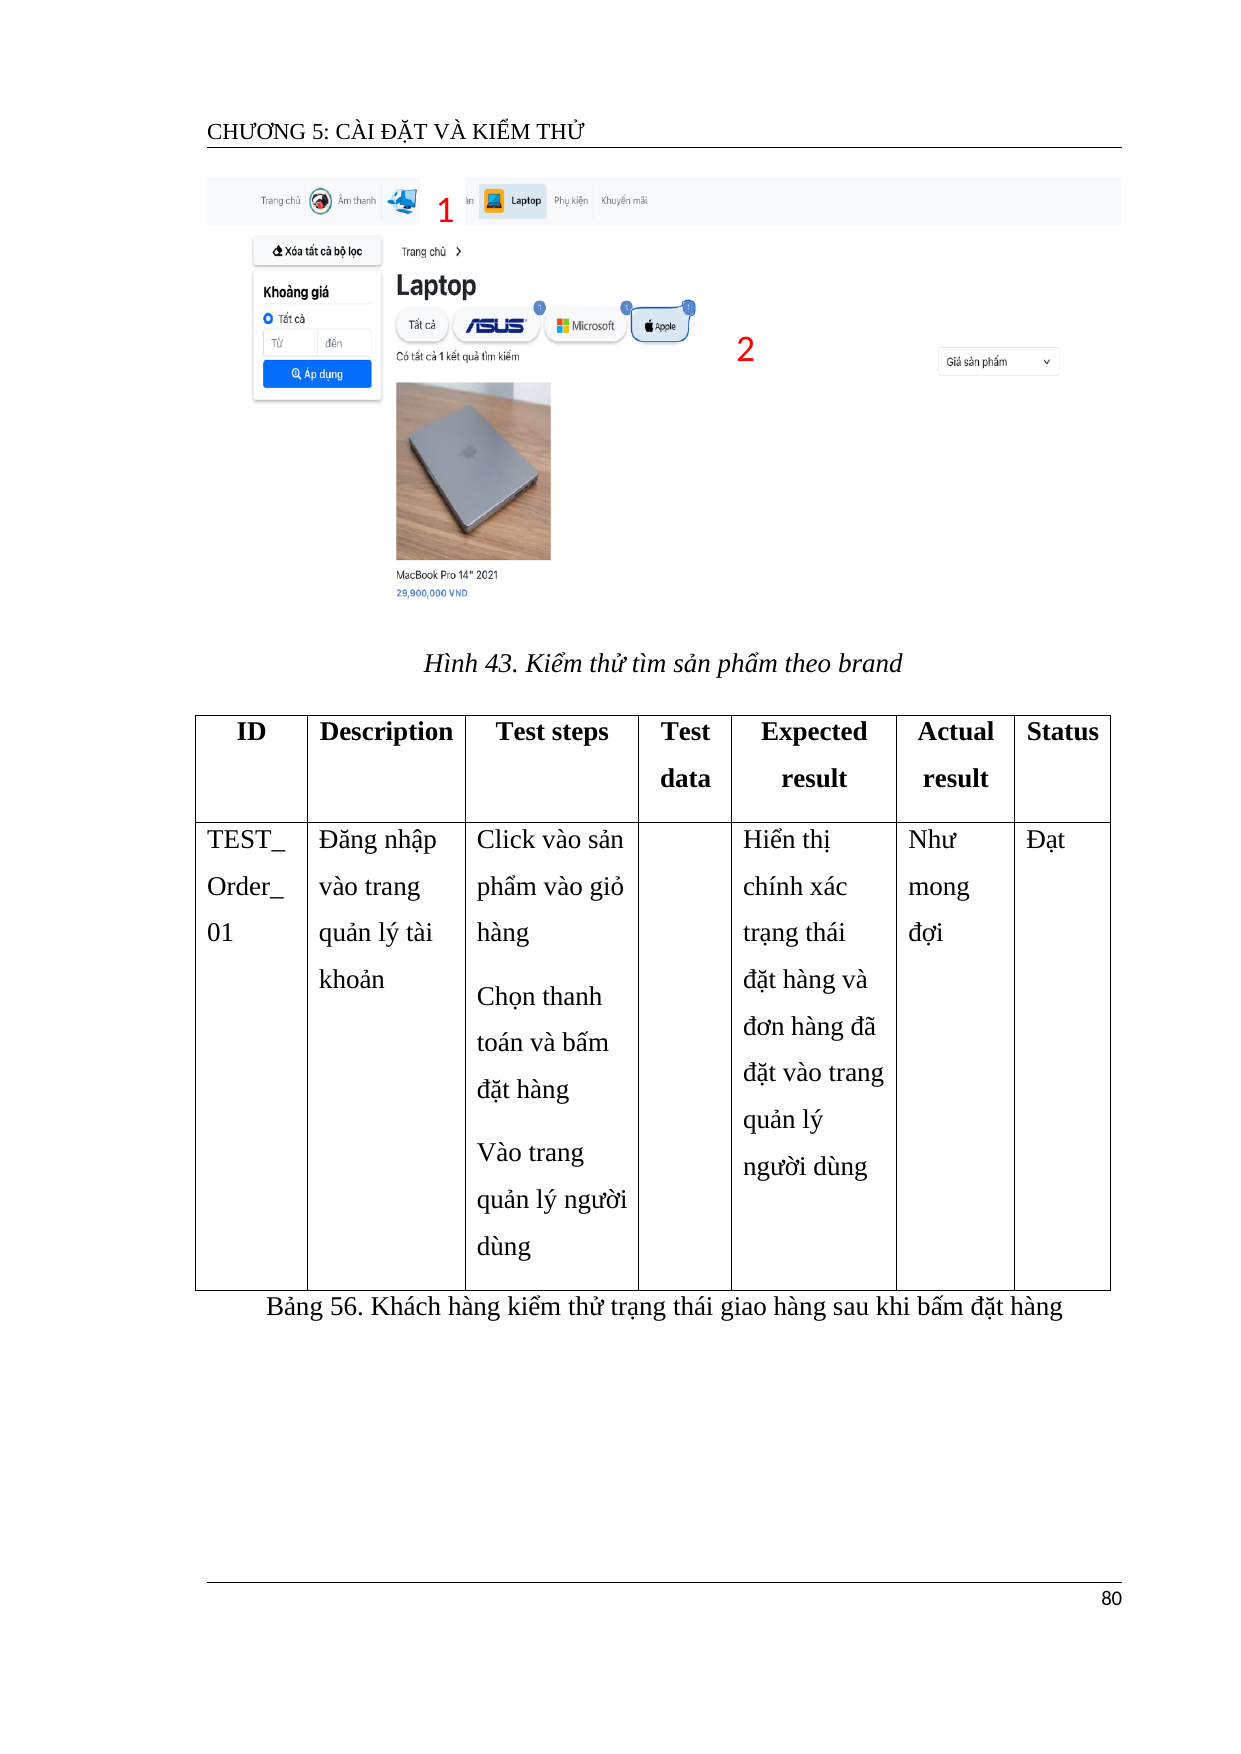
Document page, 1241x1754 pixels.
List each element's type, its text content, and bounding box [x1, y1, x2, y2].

table_cell Click vào sản phẩm vào giỏ hàng Chọn thanh toán và bấm đặt hàng Vào trang quản lý người dùng [466, 823, 638, 1289]
table_cell Hiển thị chính xác trạng thái đặt hàng và đơn hàng đã đặt vào trang quản lý người dùng [732, 823, 896, 1289]
picture [206, 177, 1122, 618]
table_header Expected result [732, 716, 896, 822]
table_header Description [308, 716, 465, 822]
table_cell Đạt [1015, 823, 1110, 1289]
table_cell [639, 823, 731, 1289]
table_cell Đăng nhập vào trang quản lý tài khoản [308, 823, 465, 1289]
table_header Test steps [466, 716, 638, 822]
table_header Status [1015, 716, 1110, 822]
table_cell Như mong đợi [897, 823, 1014, 1289]
table_header Test data [639, 716, 731, 822]
table_cell TEST_Order_01 [196, 823, 307, 1289]
table_header Actual result [897, 716, 1014, 822]
table_header ID [196, 716, 307, 822]
text Bảng 56. Khách hàng kiểm thử trạng thái giao hàng sau khi bấm đặt hàng [207, 1291, 1122, 1322]
text Hình 43. Kiểm thử tìm sản phẩm theo brand [207, 647, 1122, 678]
